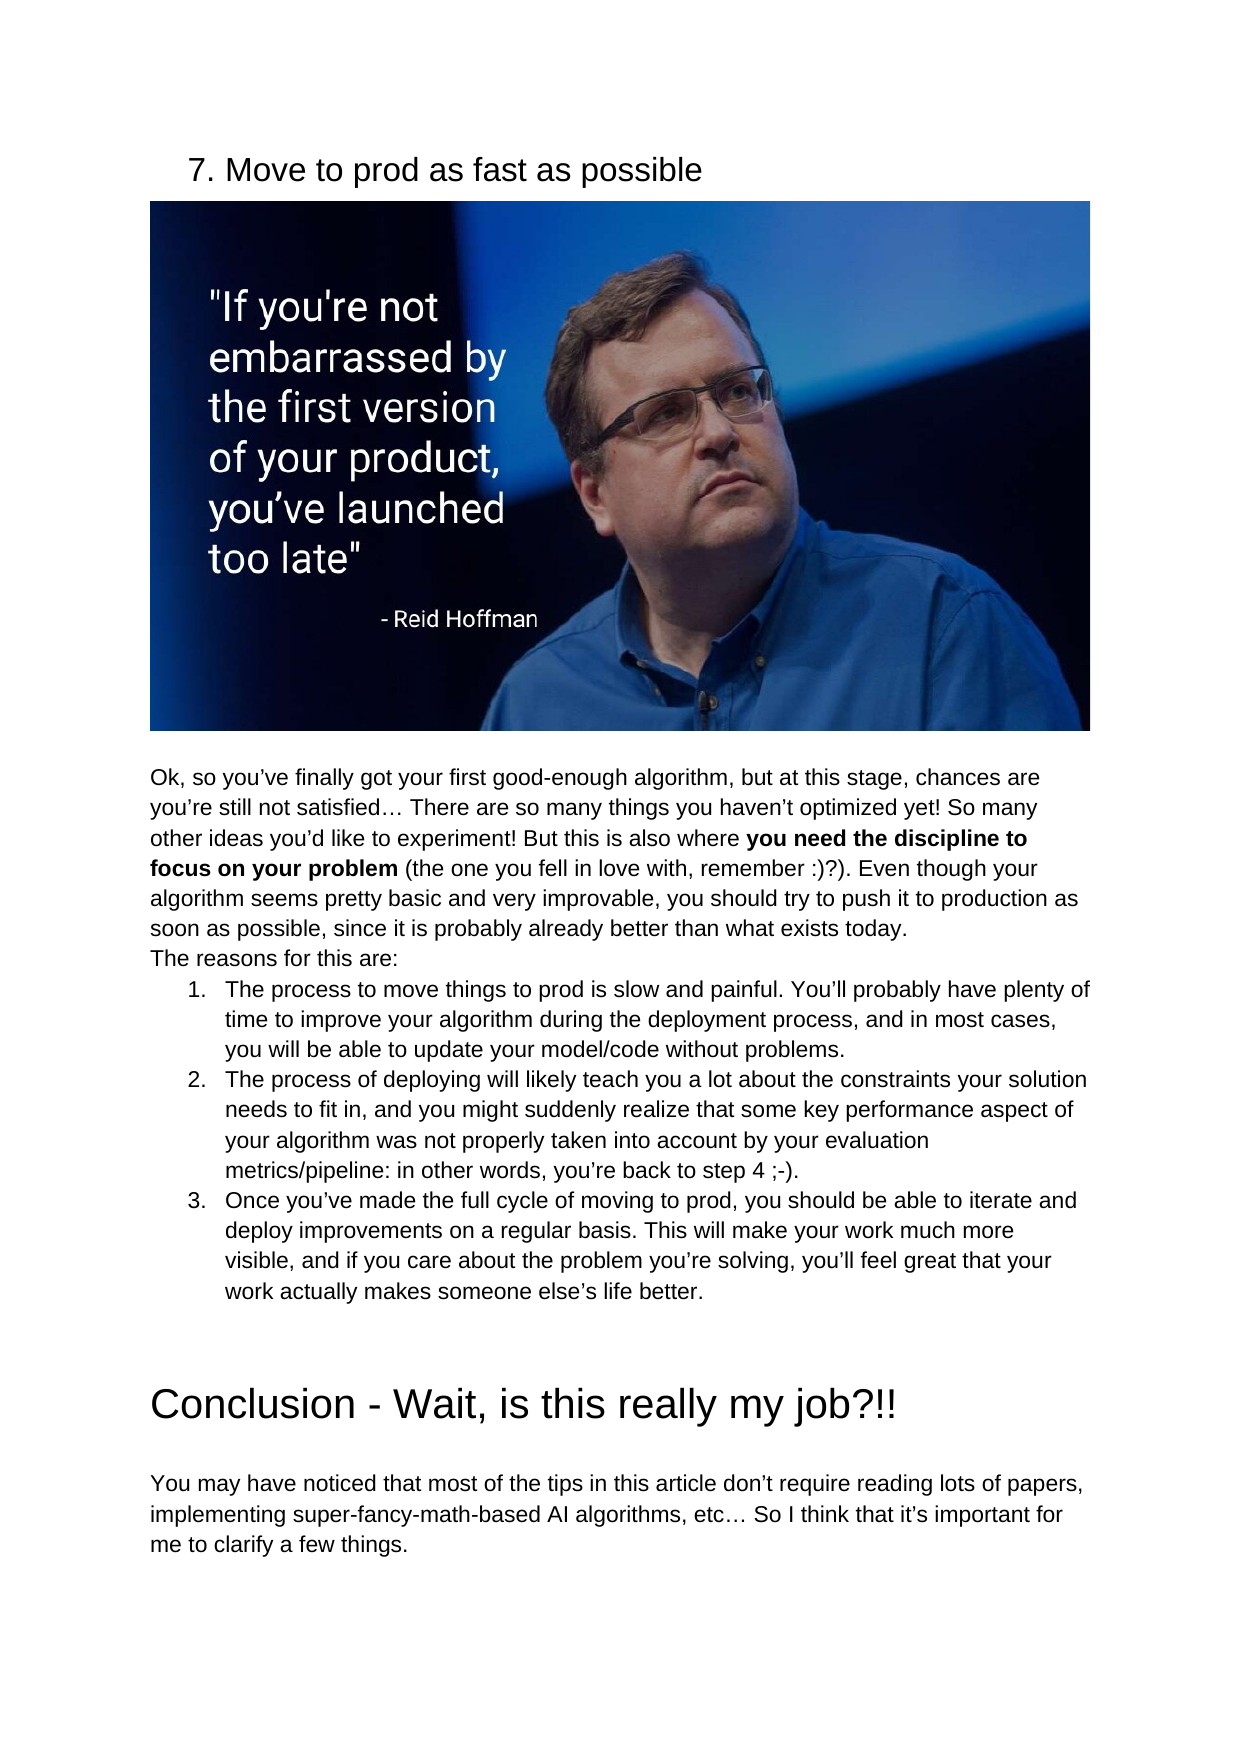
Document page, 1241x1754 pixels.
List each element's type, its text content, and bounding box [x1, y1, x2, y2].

text The reasons for this are: [150, 945, 1090, 972]
list The process of deploying will likely teach you a lot about the constraints your solution needs to fit in, and you might suddenly realize that some key performance aspect of your algorithm was not properly taken into account by your evaluation metrics/pipeline: in other words, you’re back to step 4 ;-). [187, 1066, 1090, 1183]
text You may have noticed that most of the tips in this article don’t require reading lots of papers, implementing super-fancy-math-based AI algorithms, etc… So I think that it’s important for me to clarify a few things. [150, 1470, 1090, 1557]
subtitle Move to prod as fast as possible [187, 150, 1090, 188]
picture [150, 201, 1091, 731]
subtitle Conclusion - Wait, is this really my job?!! [150, 1380, 1090, 1428]
text Ok, so you’ve finally got your first good-enough algorithm, but at this stage, chances are you’re still not satisfied… There are so many things you haven’t optimized yet! So many other ideas you’d like to experiment! But this is also where you need the discipline to focus on your problem (the one you fell in love with, remember :)?). Even though your algorithm seems pretty basic and very improvable, you should try to push it to production as soon as possible, since it is probably already better than what exists today. [150, 764, 1090, 942]
list Once you’ve made the full cycle of moving to prod, you should be able to iterate and deploy improvements on a regular basis. This will make your work much more visible, and if you care about the problem you’re solving, you’ll feel great that your work actually makes someone else’s life better. [187, 1187, 1090, 1304]
list The process to move things to prod is slow and painful. You’ll probably have plenty of time to improve your algorithm during the deployment process, and in most cases, you will be able to update your model/code without problems. [187, 976, 1090, 1062]
